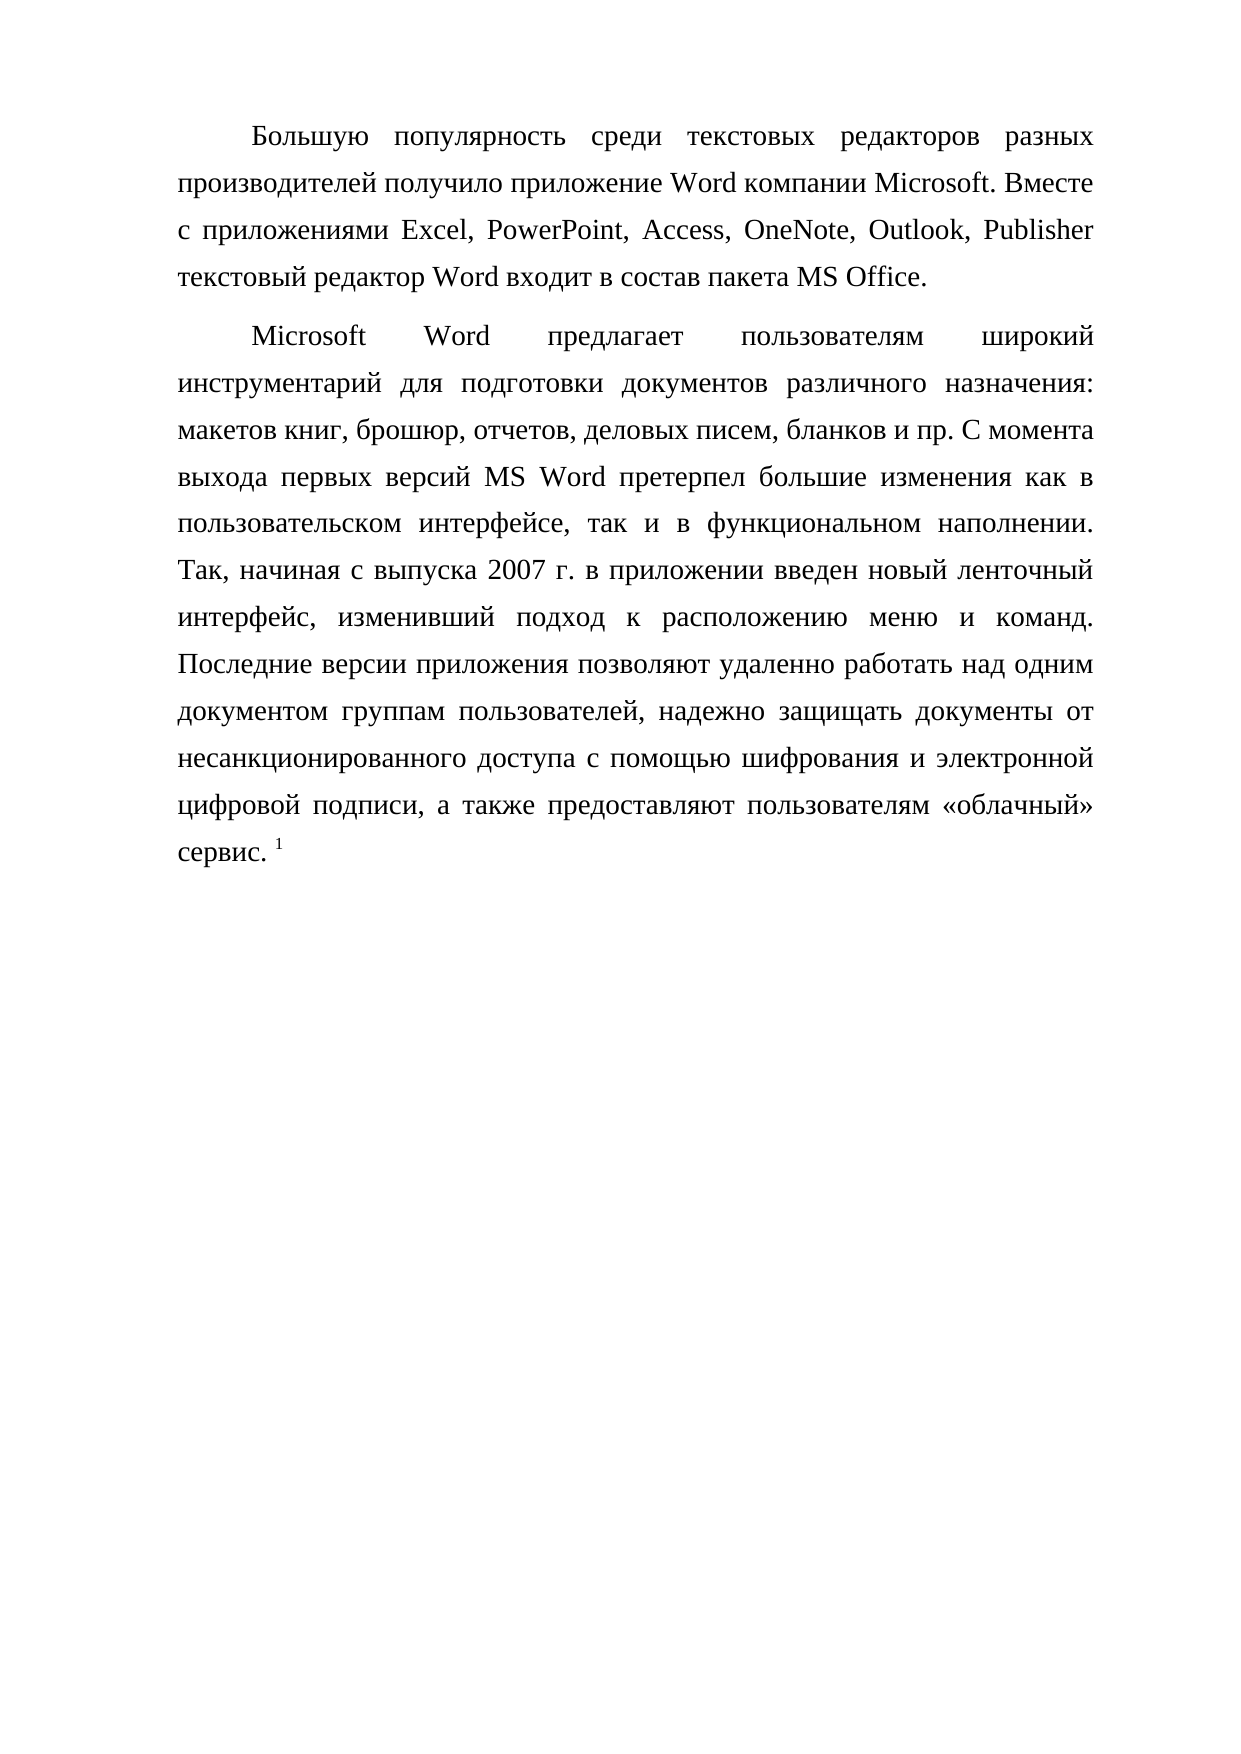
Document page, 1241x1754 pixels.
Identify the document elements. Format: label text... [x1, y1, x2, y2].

text Большую популярность среди текстовых редакторов разных производителей получило приложение Word компании Microsoft. Вместе с приложениями Excel, PowerPoint, Access, OneNote, Outlook, Publisher текстовый редактор Word входит в состав пакета MS Office. [177, 118, 1094, 292]
text Microsoft Word предлагает пользователям широкий инструментарий для подготовки документов различного назначения: макетов книг, брошюр, отчетов, деловых писем, бланков и пр. С момента выхода первых версий MS Word претерпел большие изменения как в пользовательском интерфейсе, так и в функциональном наполнении. Так, начиная с выпуска 2007 г. в приложении введен новый ленточный интерфейс, изменивший подход к расположению меню и команд. Последние версии приложения позволяют удаленно работать над одним документом группам пользователей, надежно защищать документы от несанкционированного доступа с помощью шифрования и электронной цифровой подписи, а также предоставляют пользователям «облачный» сервис. 1 [177, 318, 1094, 867]
